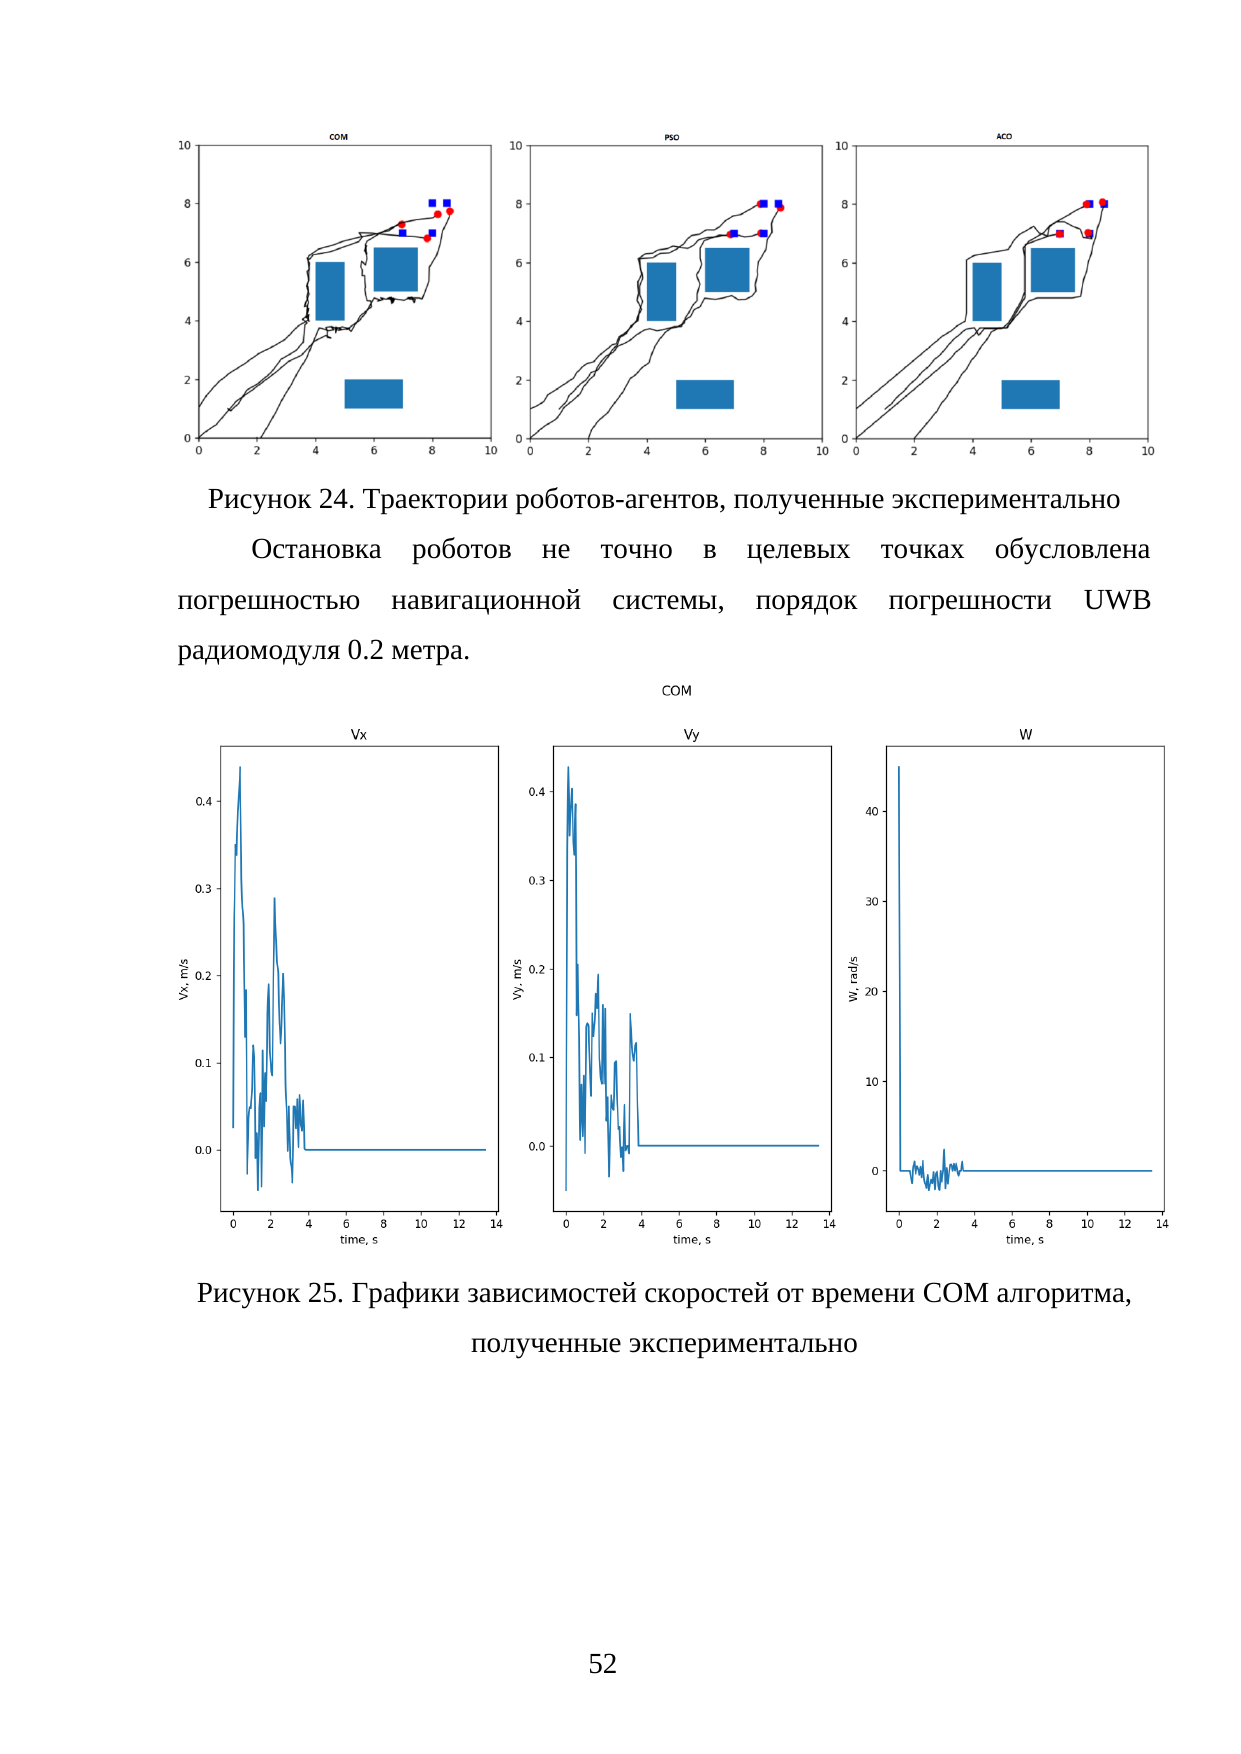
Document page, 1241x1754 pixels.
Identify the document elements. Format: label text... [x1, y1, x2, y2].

text Рисунок 24. Траектории роботов-агентов, полученные экспериментально [177, 481, 1152, 515]
picture [177, 118, 1156, 465]
picture [177, 682, 1172, 1250]
text Рисунок 25. Графики зависимостей скоростей от времени COM алгоритма, полученные экспериментально [177, 1275, 1152, 1359]
text Остановка роботов не точно в целевых точках обусловлена погрешностью навигационной системы, порядок погрешности UWB радиомодуля 0.2 метра. [177, 532, 1152, 666]
